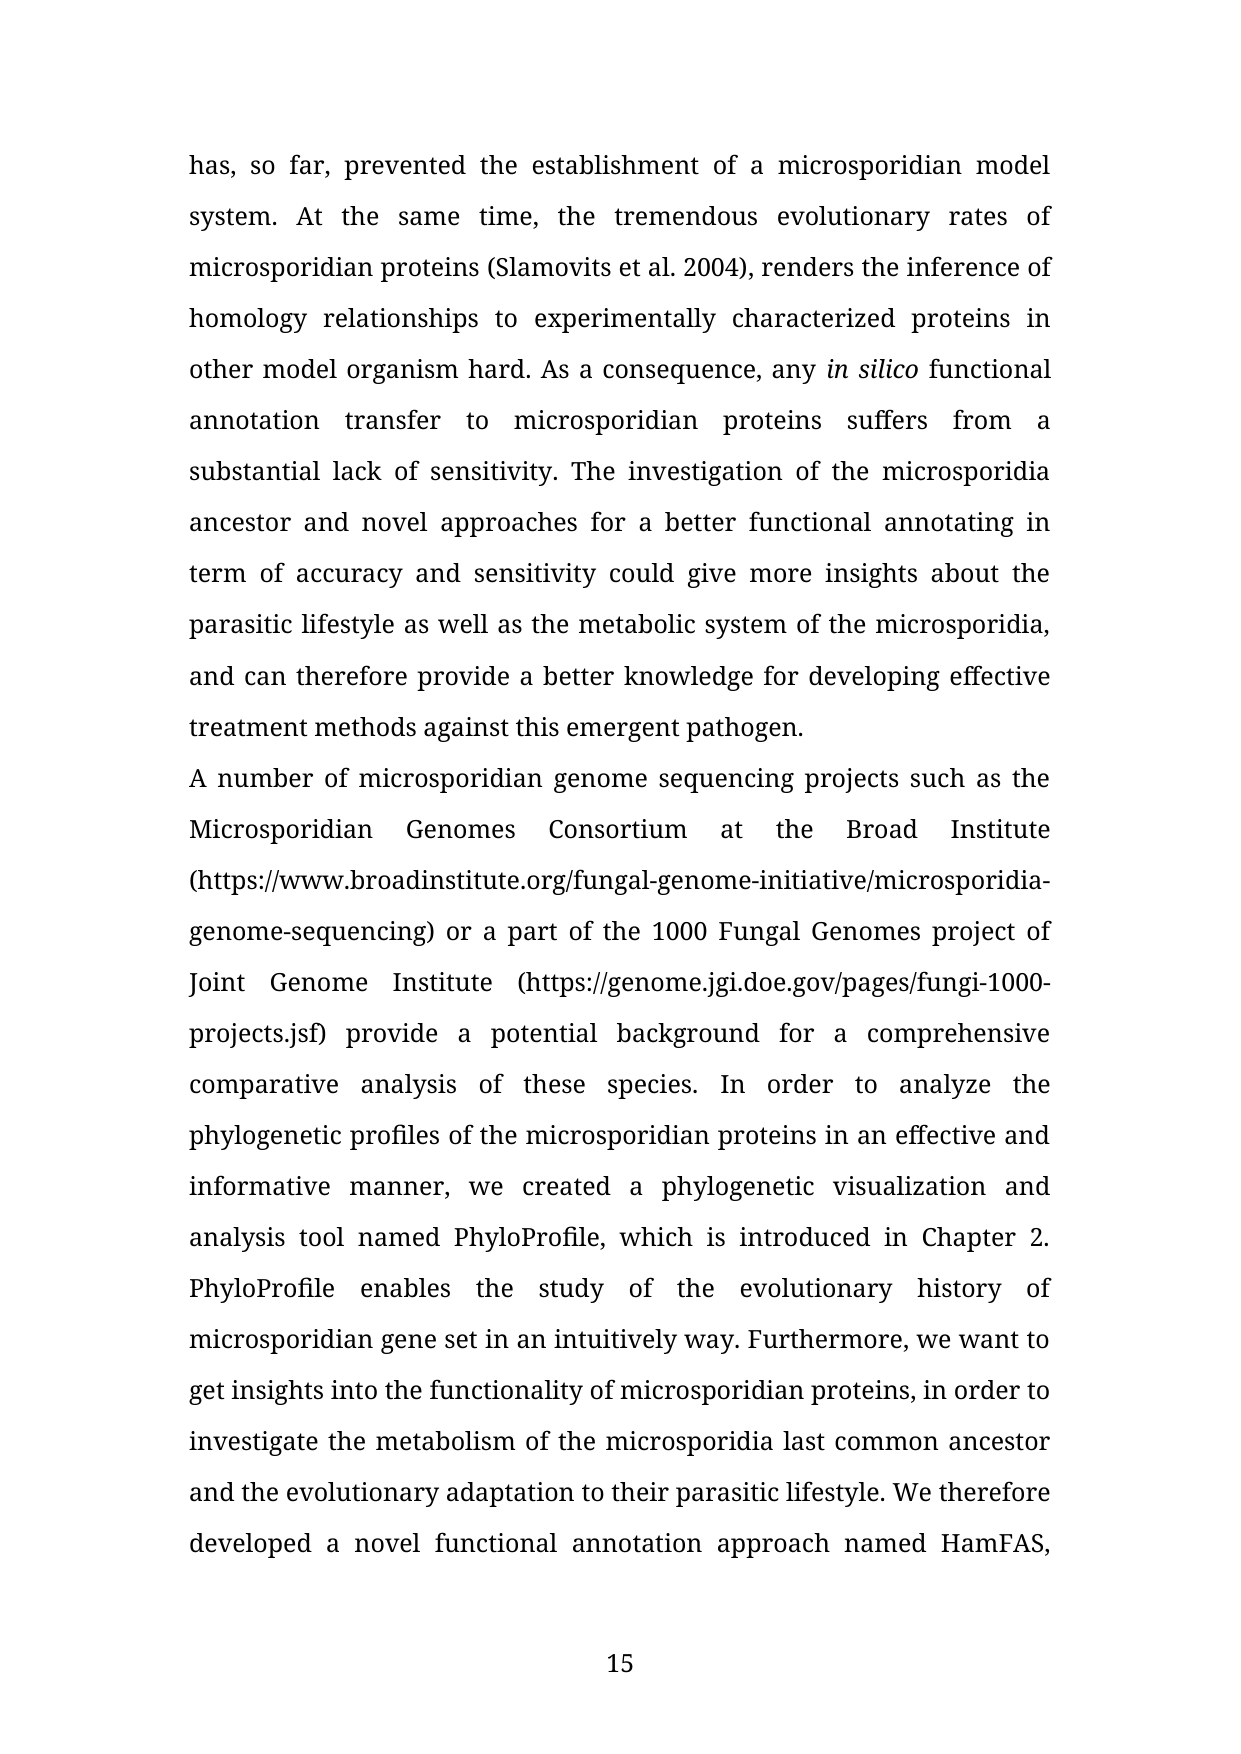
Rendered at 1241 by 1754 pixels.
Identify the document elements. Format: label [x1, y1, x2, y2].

text [189, 760, 1051, 1560]
text [189, 148, 1051, 743]
